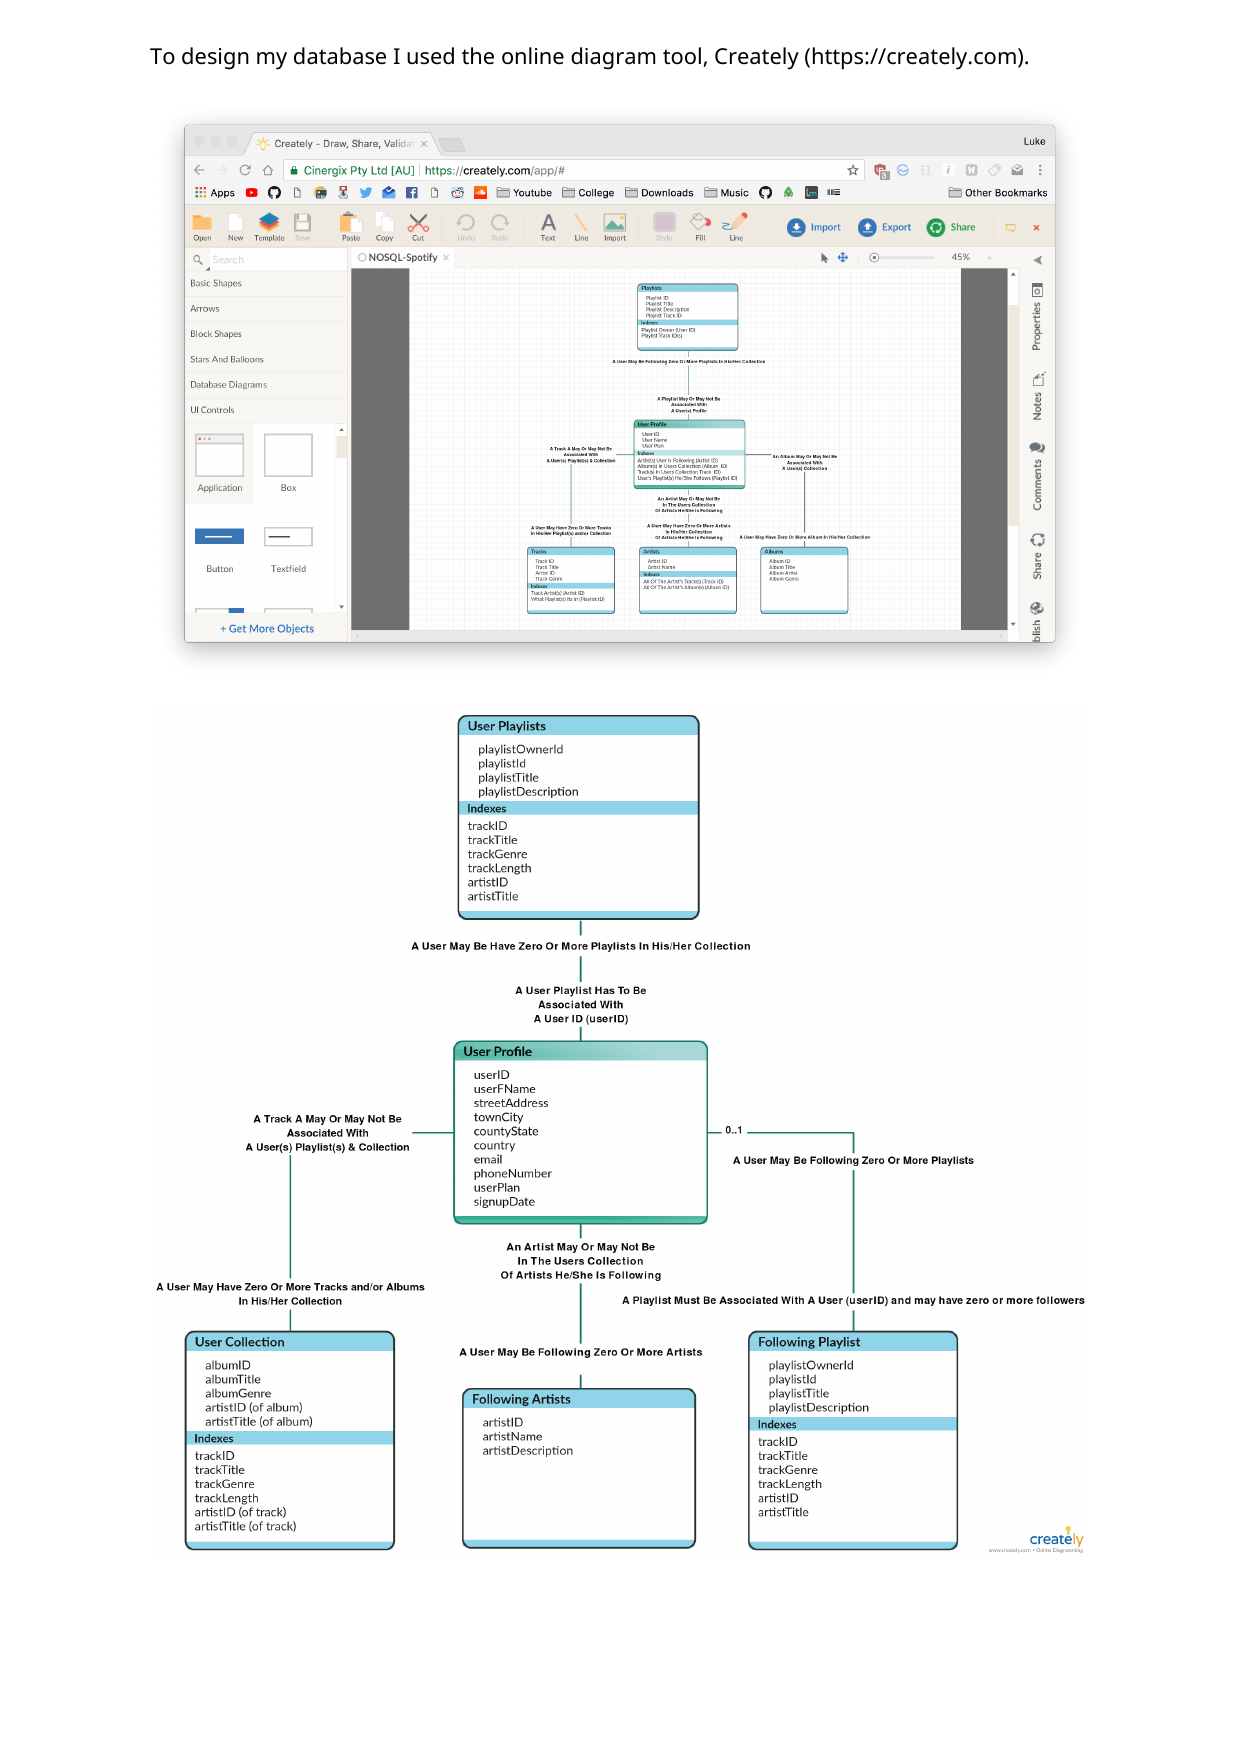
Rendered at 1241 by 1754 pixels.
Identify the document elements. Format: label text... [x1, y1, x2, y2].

picture [151, 708, 1089, 1557]
picture [150, 97, 1089, 683]
text To design my database I used the online diagram tool, Creately (https://creately.com). [150, 41, 1090, 70]
